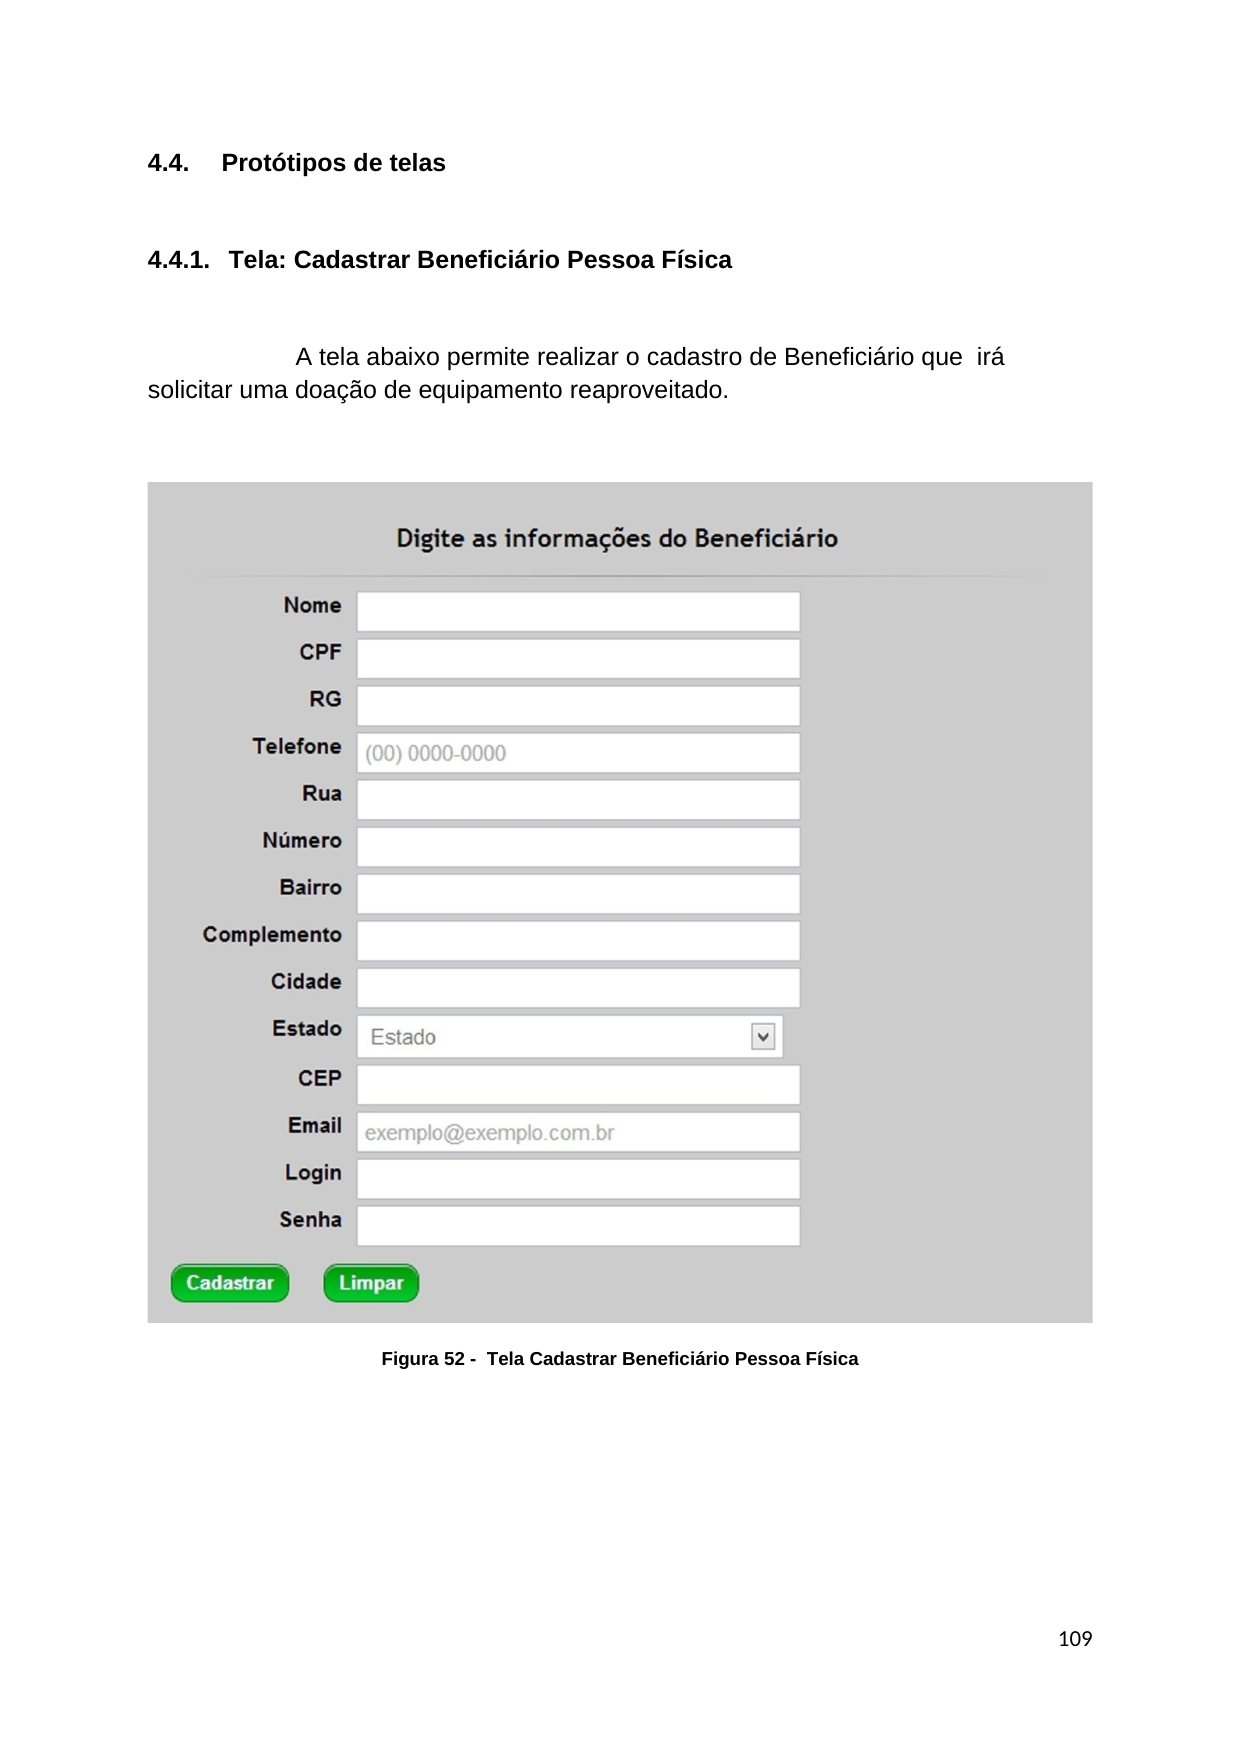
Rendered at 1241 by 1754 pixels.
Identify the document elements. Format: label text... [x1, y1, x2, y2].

subtitle 4.4. Protótipos de telas [148, 148, 1092, 176]
picture [147, 482, 1093, 1323]
text A tela abaixo permite realizar o cadastro de Beneficiário que irá solicitar uma doação de equipamento reaproveitado. [148, 342, 1092, 403]
subtitle 4.4.1. Tela: Cadastrar Beneficiário Pessoa Física [148, 245, 1092, 273]
